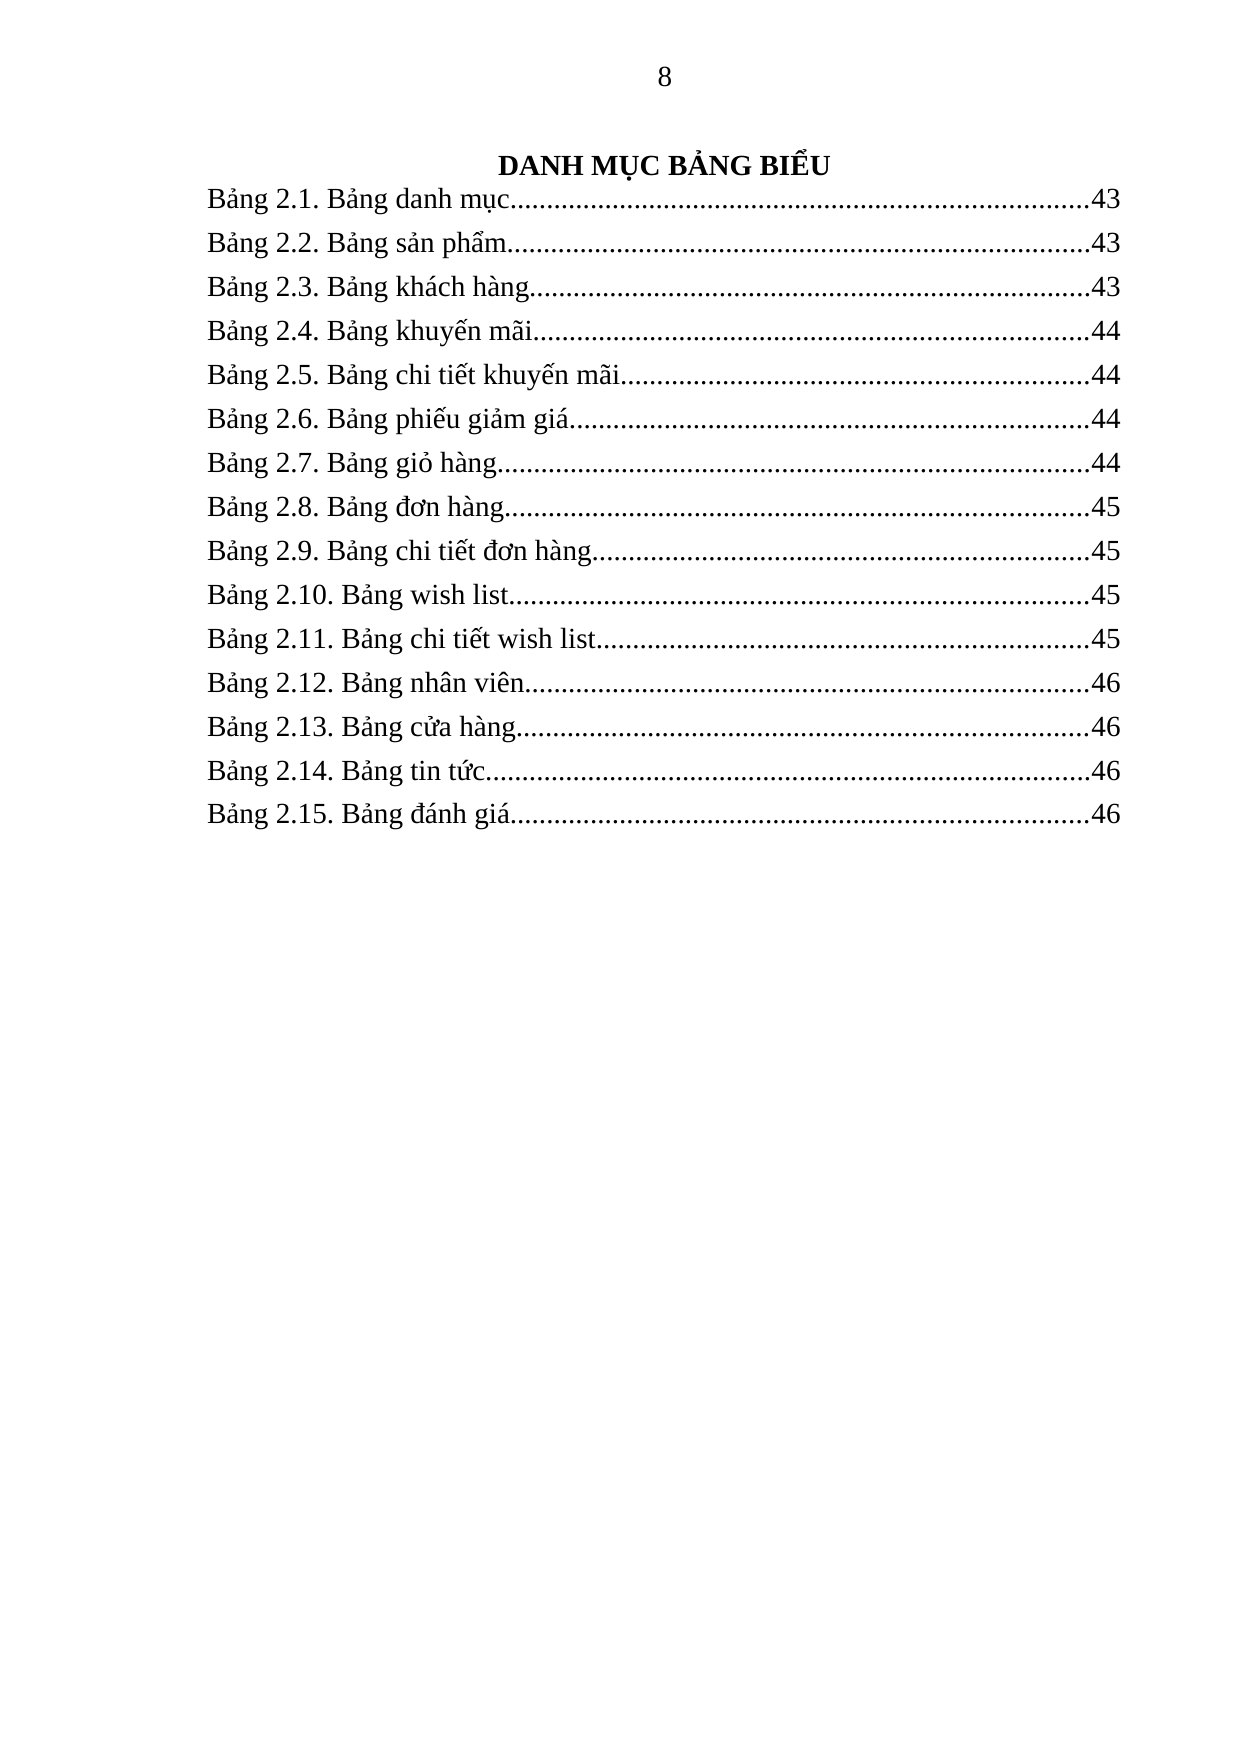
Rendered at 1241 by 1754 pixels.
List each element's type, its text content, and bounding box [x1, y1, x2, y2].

text DANH MỤC BẢNG BIỂU [207, 148, 1122, 181]
text Bảng 2.5. Bảng chi tiết khuyến mãi 44 [207, 357, 1122, 391]
text Bảng 2.4. Bảng khuyến mãi 44 [207, 313, 1122, 347]
text Bảng 2.9. Bảng chi tiết đơn hàng 45 [207, 533, 1122, 566]
text Bảng 2.11. Bảng chi tiết wish list 45 [207, 621, 1122, 654]
text Bảng 2.7. Bảng giỏ hàng 44 [207, 445, 1122, 478]
text Bảng 2.14. Bảng tin tức 46 [207, 753, 1122, 786]
text Bảng 2.3. Bảng khách hàng 43 [207, 269, 1122, 303]
text Bảng 2.2. Bảng sản phẩm 43 [207, 225, 1122, 259]
text Bảng 2.6. Bảng phiếu giảm giá 44 [207, 401, 1122, 434]
text Bảng 2.15. Bảng đánh giá 46 [207, 797, 1122, 830]
text Bảng 2.8. Bảng đơn hàng 45 [207, 489, 1122, 522]
text Bảng 2.13. Bảng cửa hàng 46 [207, 709, 1122, 742]
text Bảng 2.10. Bảng wish list 45 [207, 577, 1122, 610]
text Bảng 2.1. Bảng danh mục 43 [207, 181, 1122, 215]
text Bảng 2.12. Bảng nhân viên 46 [207, 665, 1122, 698]
